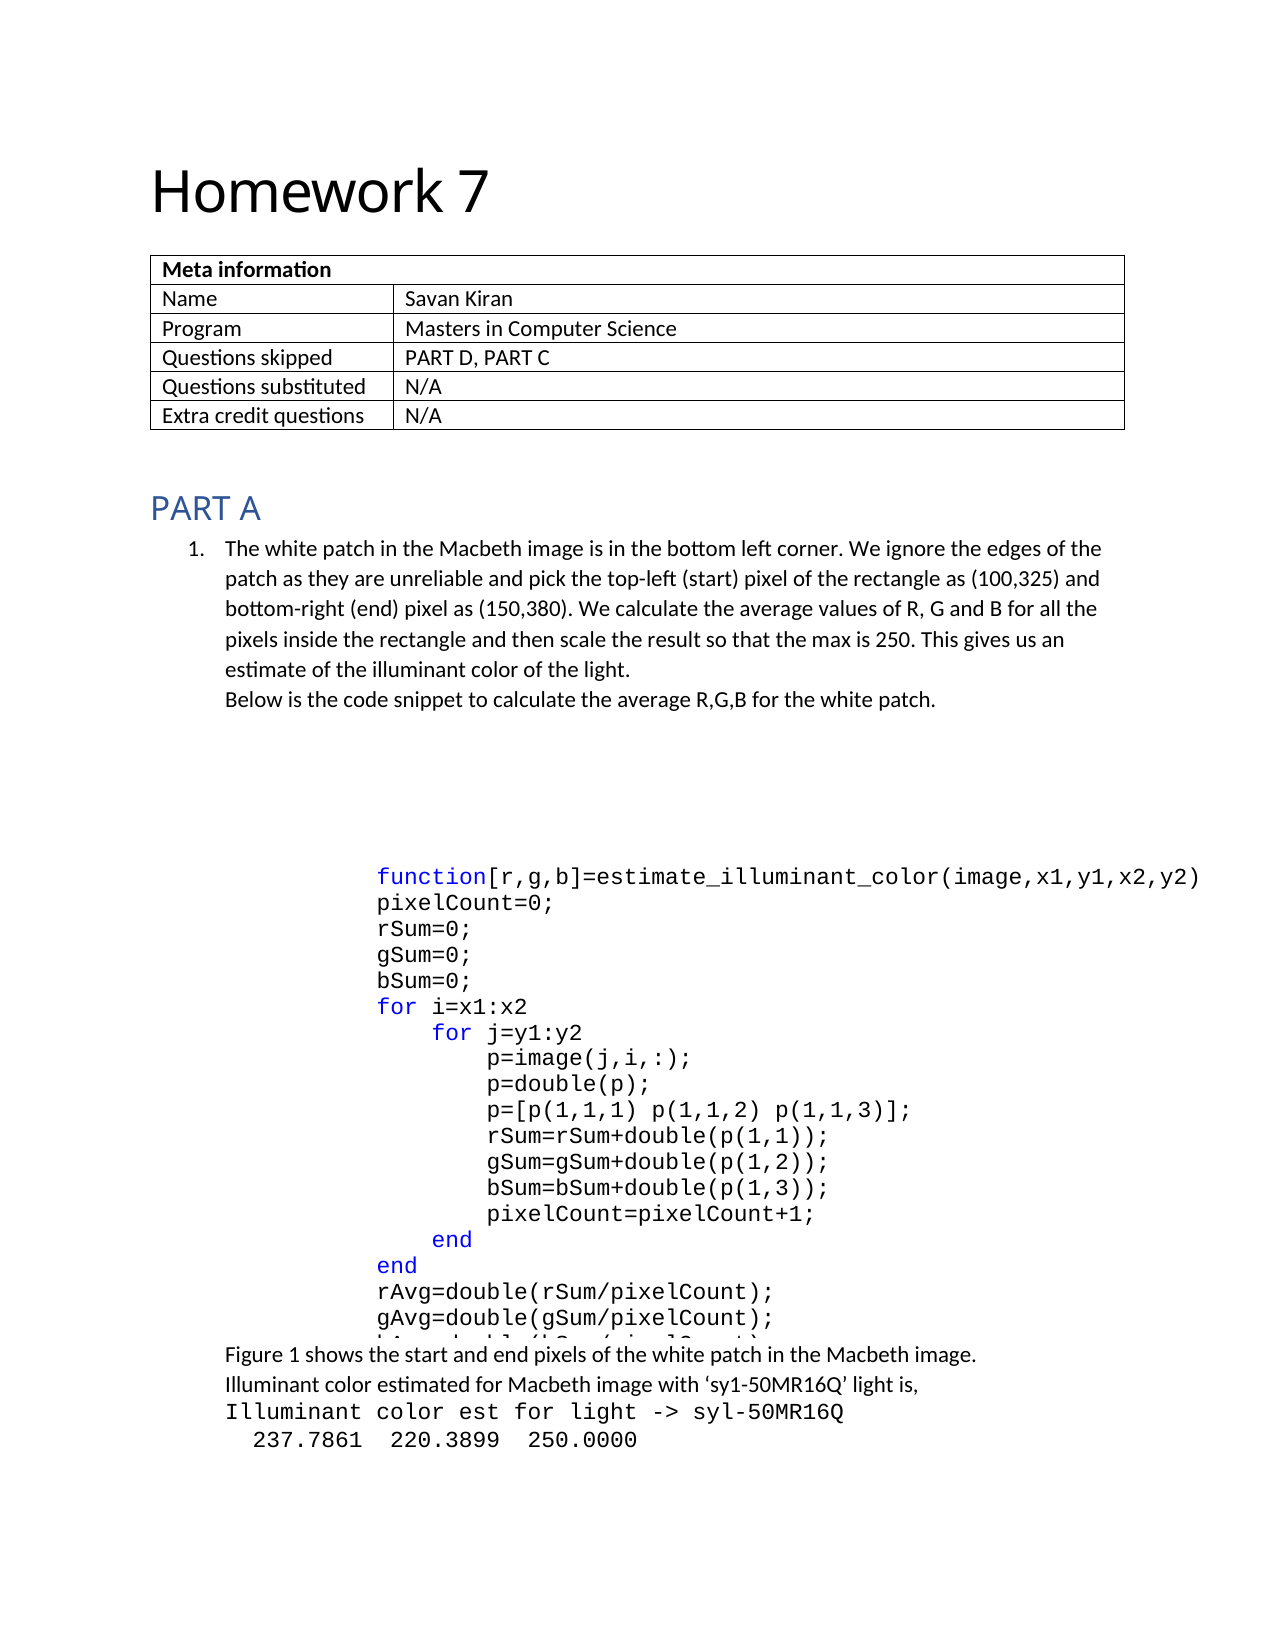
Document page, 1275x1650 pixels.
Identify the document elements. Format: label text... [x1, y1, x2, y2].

list Illuminant color est for light -> syl-50MR16Q [225, 1401, 1125, 1427]
list Figure 1 shows the start and end pixels of the white patch in the Macbeth image. [225, 1340, 1125, 1368]
table_cell Program [151, 314, 393, 342]
list Illuminant color estimated for Macbeth image with ‘sy1-50MR16Q’ light is, [225, 1370, 1125, 1398]
table_cell PART D, PART C [394, 343, 1124, 371]
subtitle PART A [150, 485, 1125, 531]
table_cell Questions substituted [151, 372, 393, 400]
list The white patch in the Macbeth image is in the bottom left corner. We ignore the edges of the patch as they are unreliable and pick the top-left (start) pixel of the rectangle as (100,325) and bottom-right (end) pixel as (150,380). We calculate the average values of R, G and B for all the pixels inside the rectangle and then scale the result so that the max is 250. This gives us an estimate of the illuminant color of the light. [187, 534, 1125, 683]
list Below is the code snippet to calculate the average R,G,B for the white patch. [225, 685, 1125, 713]
table_cell Questions skipped [151, 343, 393, 371]
table_cell N/A [394, 372, 1124, 400]
title Homework 7 [150, 150, 1125, 229]
table_cell Savan Kiran [394, 285, 1124, 313]
table_header Meta information [151, 256, 1124, 283]
list 237.7861 220.3899 250.0000 [225, 1428, 1125, 1454]
table_cell Masters in Computer Science [394, 314, 1124, 342]
table_cell Extra credit questions [151, 401, 393, 429]
table_cell N/A [394, 401, 1124, 429]
table_cell Name [151, 285, 393, 313]
